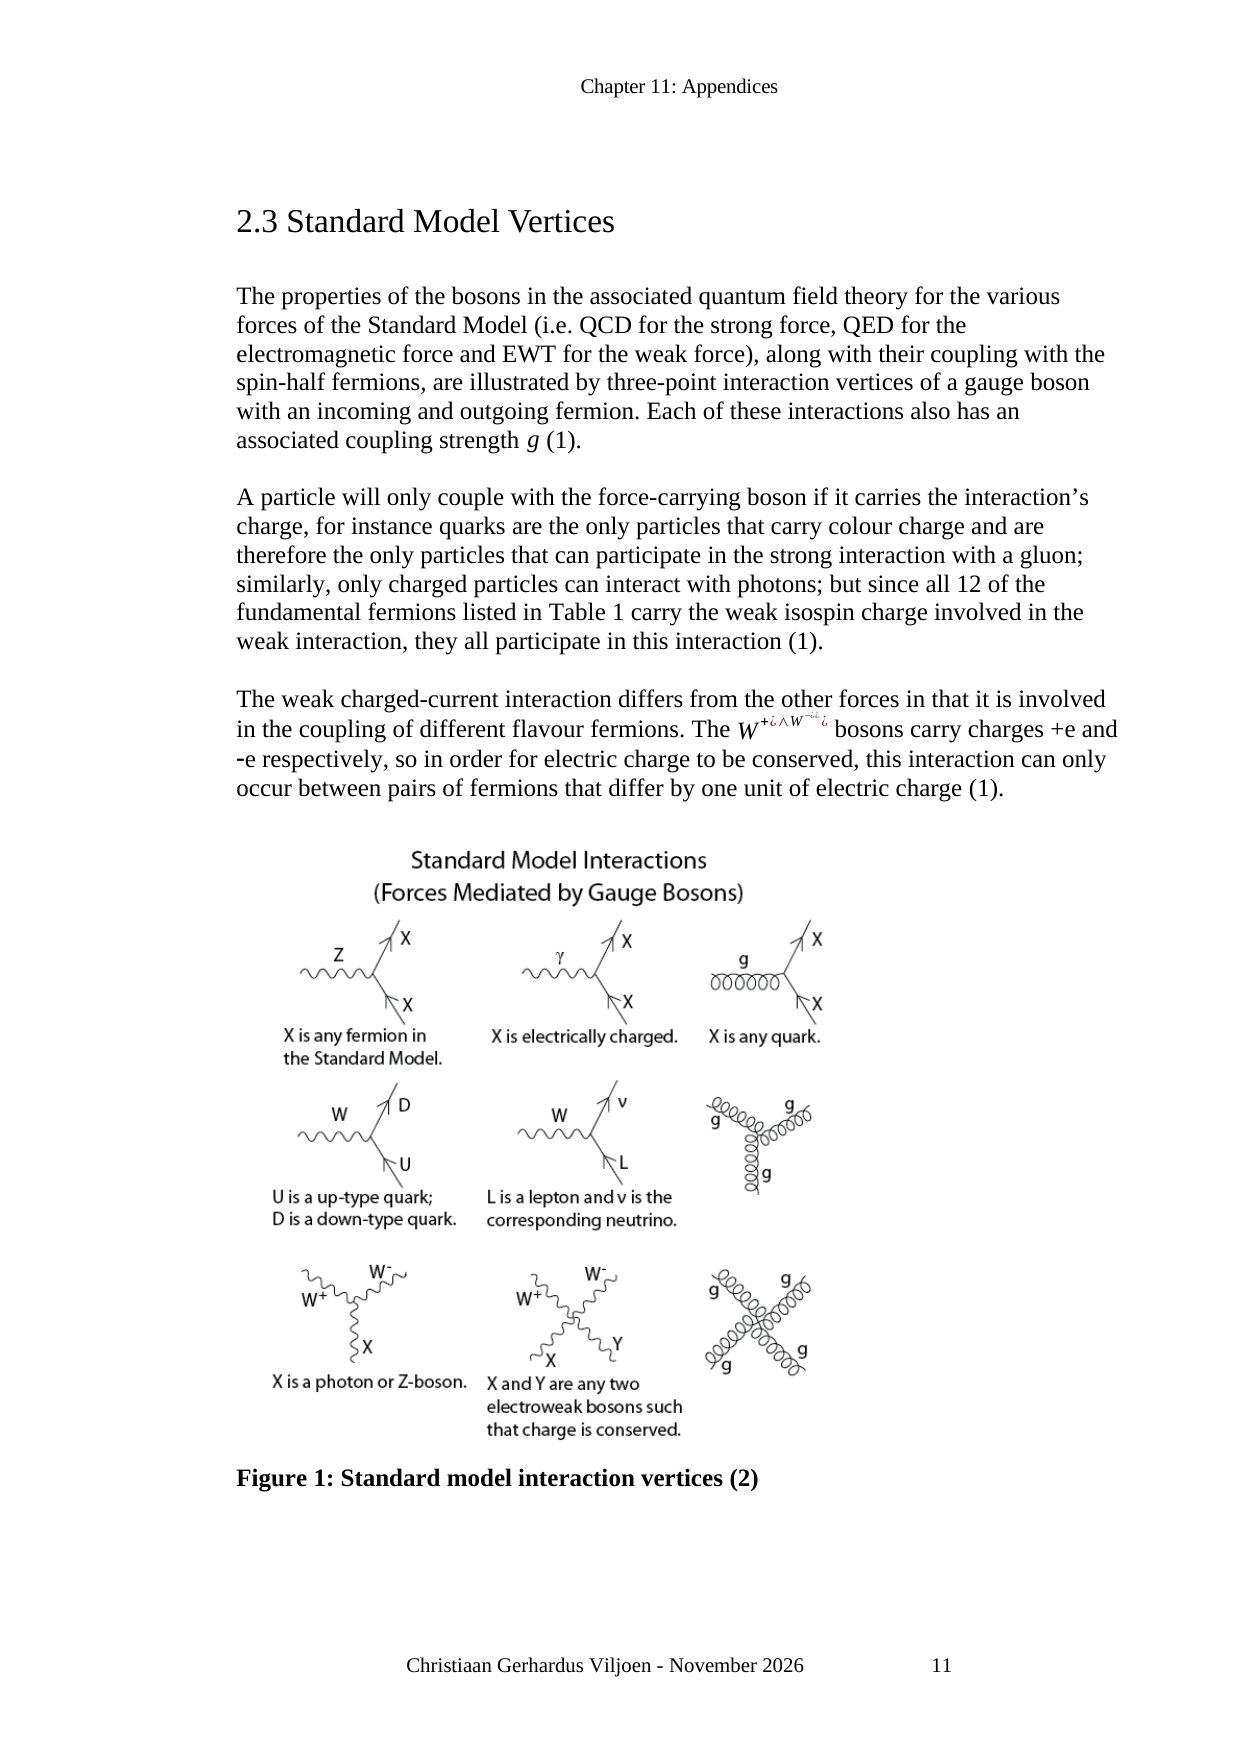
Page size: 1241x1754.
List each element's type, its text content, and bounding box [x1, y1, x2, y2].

text The properties of the bosons in the associated quantum field theory for the various forces of the Standard Model (i.e. QCD for the strong force, QED for the electromagnetic force and EWT for the weak force), along with their coupling with the spin-half fermions, are illustrated by three-point interaction vertices of a gauge boson with an incoming and outgoing fermion. Each of these interactions also has an associated coupling strength . [236, 281, 1122, 454]
text The weak charged-current interaction differs from the other forces in that it is involved in the coupling of different flavour fermions. The bosons carry charges +e and e respectively, so in order for electric charge to be conserved, this interaction can only occur between pairs of fermions that differ by one unit of electric charge . [236, 684, 1122, 802]
text Figure 1: Standard model interaction vertices [236, 1463, 1122, 1492]
subtitle Standard Model Vertices [236, 202, 1122, 240]
picture [236, 830, 854, 1463]
text A particle will only couple with the force-carrying boson if it carries the interaction’s charge, for instance quarks are the only particles that carry colour charge and are therefore the only particles that can participate in the strong interaction with a gluon; similarly, only charged particles can interact with photons; but since all 12 of the fundamental fermions listed in Table 1 carry the weak isospin charge involved in the weak interaction, they all participate in this interaction . [236, 482, 1122, 655]
